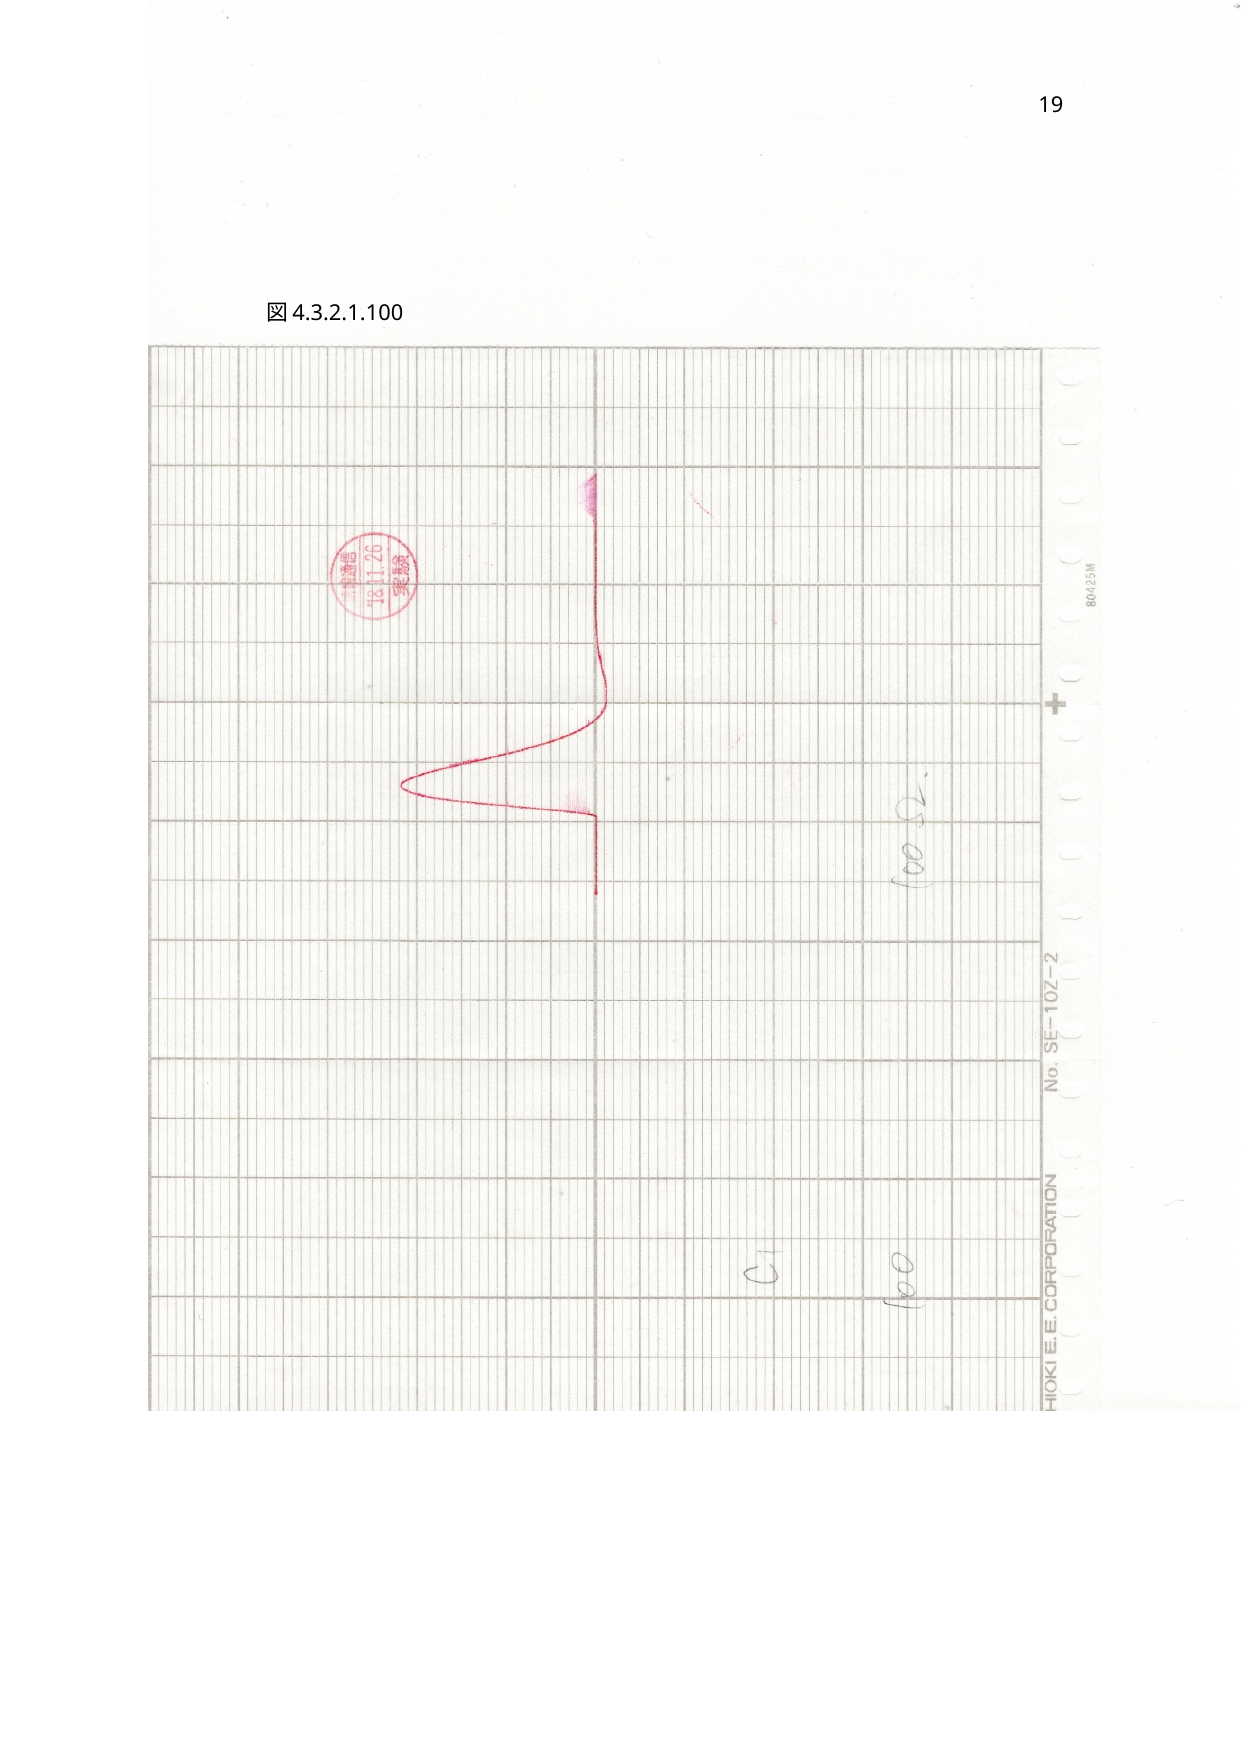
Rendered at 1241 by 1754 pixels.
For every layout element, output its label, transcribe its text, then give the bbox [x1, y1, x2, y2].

text 図4.3.2.1.100 [266, 292, 1063, 329]
picture [149, 0, 1241, 1409]
